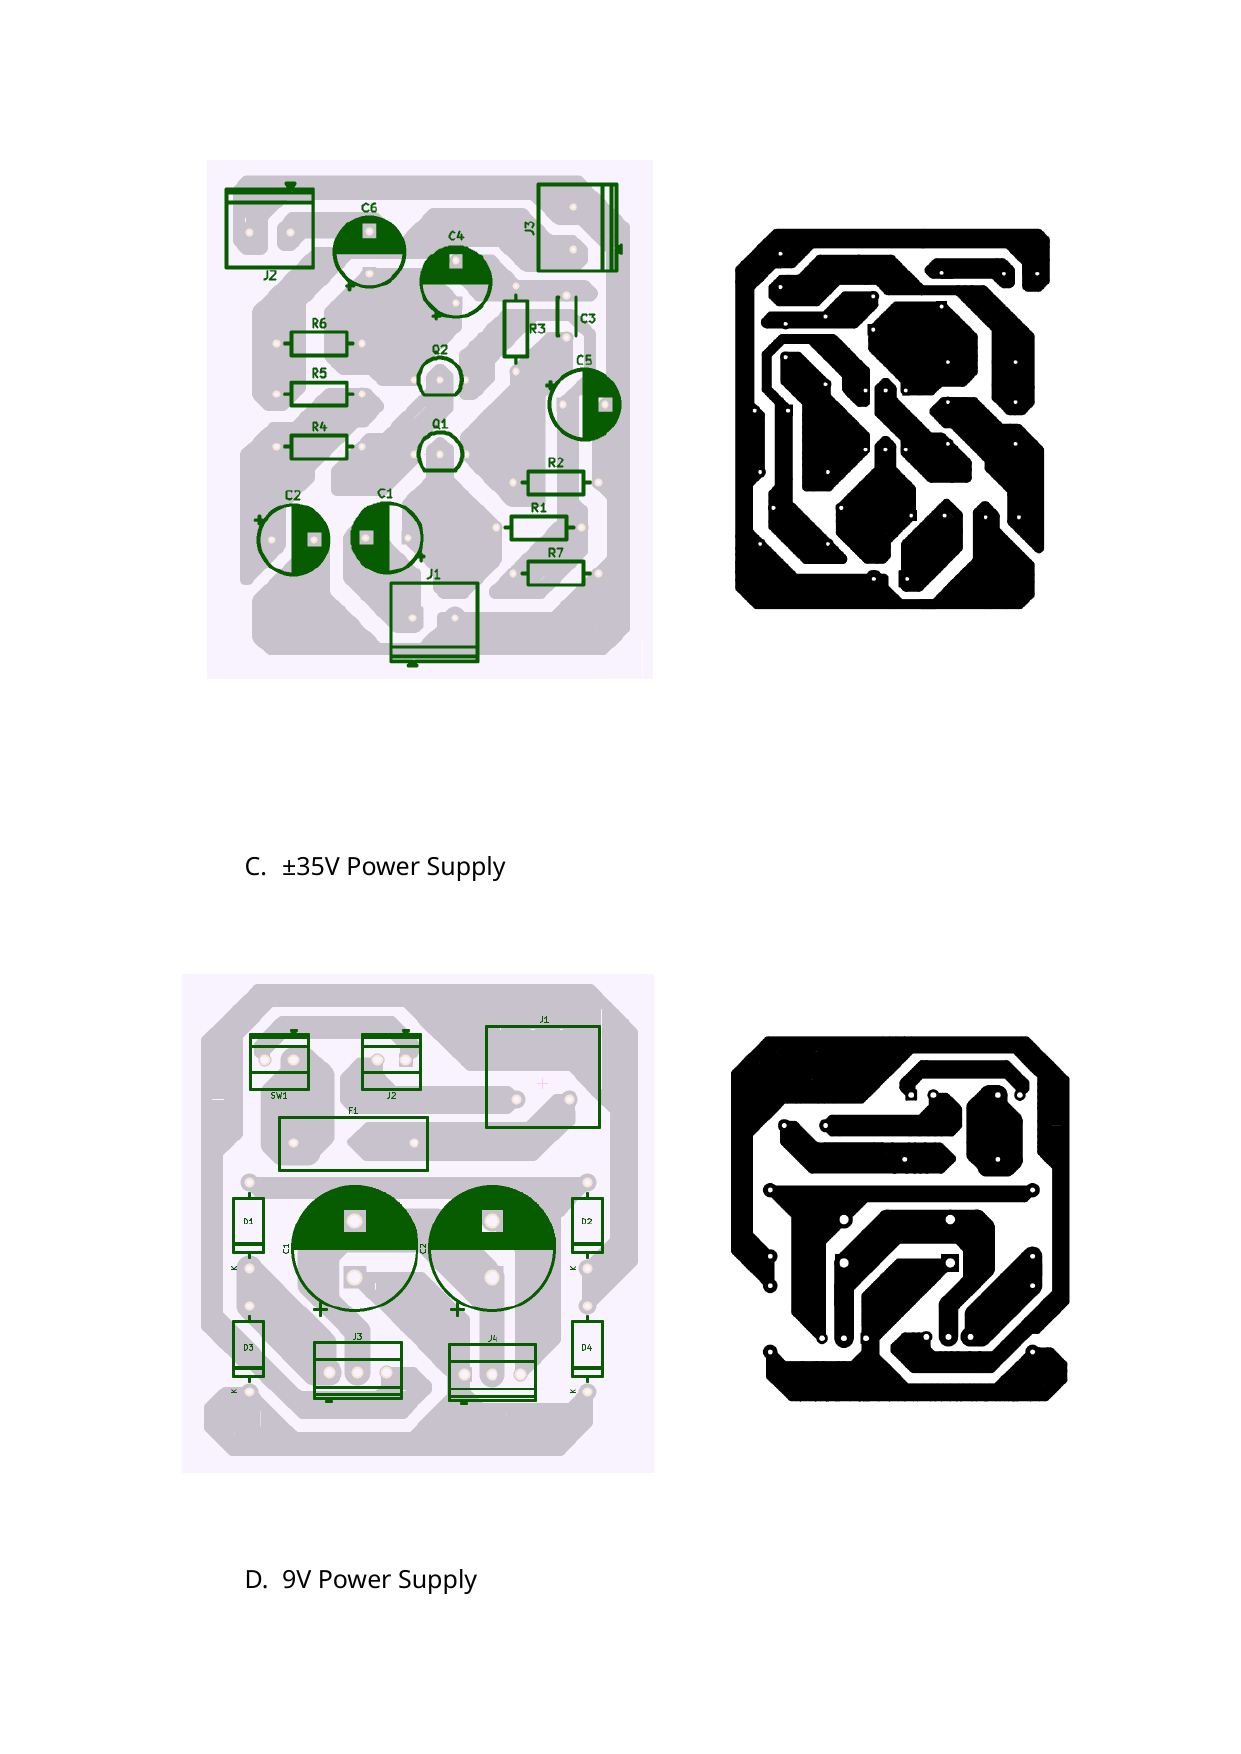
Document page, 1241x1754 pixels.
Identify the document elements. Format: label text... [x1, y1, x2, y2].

picture [721, 222, 1061, 619]
picture [721, 1031, 1081, 1406]
picture [207, 160, 653, 679]
list 9V Power Supply [244, 1562, 1092, 1596]
picture [182, 974, 654, 1473]
list ±35V Power Supply [244, 849, 1092, 883]
